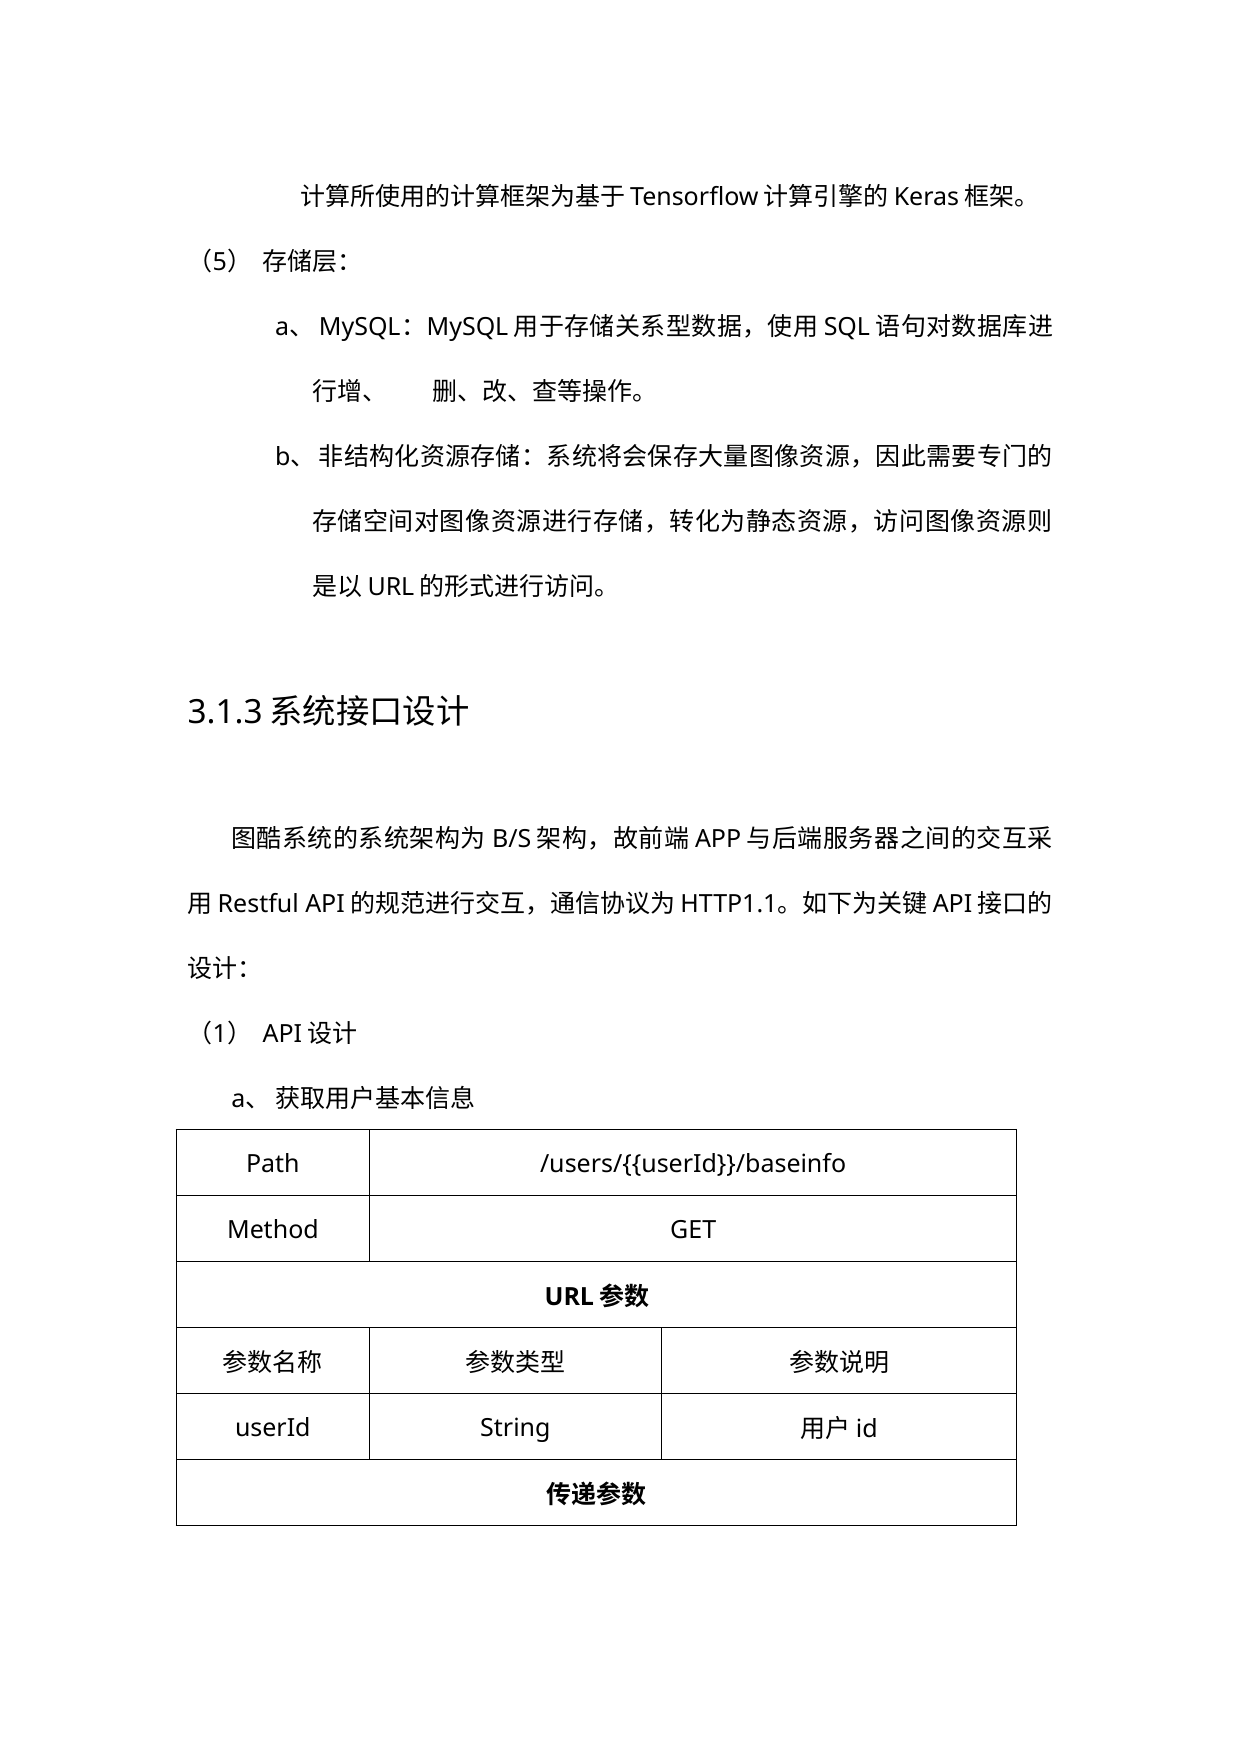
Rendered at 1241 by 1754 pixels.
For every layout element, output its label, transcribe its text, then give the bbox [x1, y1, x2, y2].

table_cell GET [370, 1196, 1016, 1261]
table_header /users/{{userId}}/baseinfo [370, 1130, 1016, 1195]
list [262, 162, 1053, 227]
table_cell String [370, 1394, 661, 1459]
list 非结构化资源存储：系统将会保存大量图像资源，因此需要专门的存储空间对图像资源进行存储，转化为静态资源，访问图像资源则是以URL的形式进行访问。 [275, 422, 1053, 617]
table_cell Method [177, 1196, 369, 1261]
list API设计 [187, 999, 1053, 1064]
list 获取用户基本信息 [231, 1064, 1053, 1129]
subtitle 3.1.3系统接口设计 [187, 677, 1053, 742]
table_cell URL参数 [177, 1262, 1016, 1327]
list MySQL：MySQL用于存储关系型数据，使用SQL语句对数据库进行增、 删、改、查等操作。 [275, 292, 1053, 422]
table_cell 用户id [662, 1394, 1016, 1459]
table_cell 参数名称 [177, 1328, 369, 1393]
text 图酷系统的系统架构为B/S架构，故前端APP与后端服务器之间的交互采用Restful API的规范进行交互，通信协议为HTTP1.1。如下为关键API接口的设计： [187, 804, 1053, 999]
list 存储层： [187, 227, 1053, 292]
table_cell userId [177, 1394, 369, 1459]
table_cell 参数类型 [370, 1328, 661, 1393]
table_header Path [177, 1130, 369, 1195]
table_cell 传递参数 [177, 1460, 1016, 1525]
table_cell 参数说明 [662, 1328, 1016, 1393]
